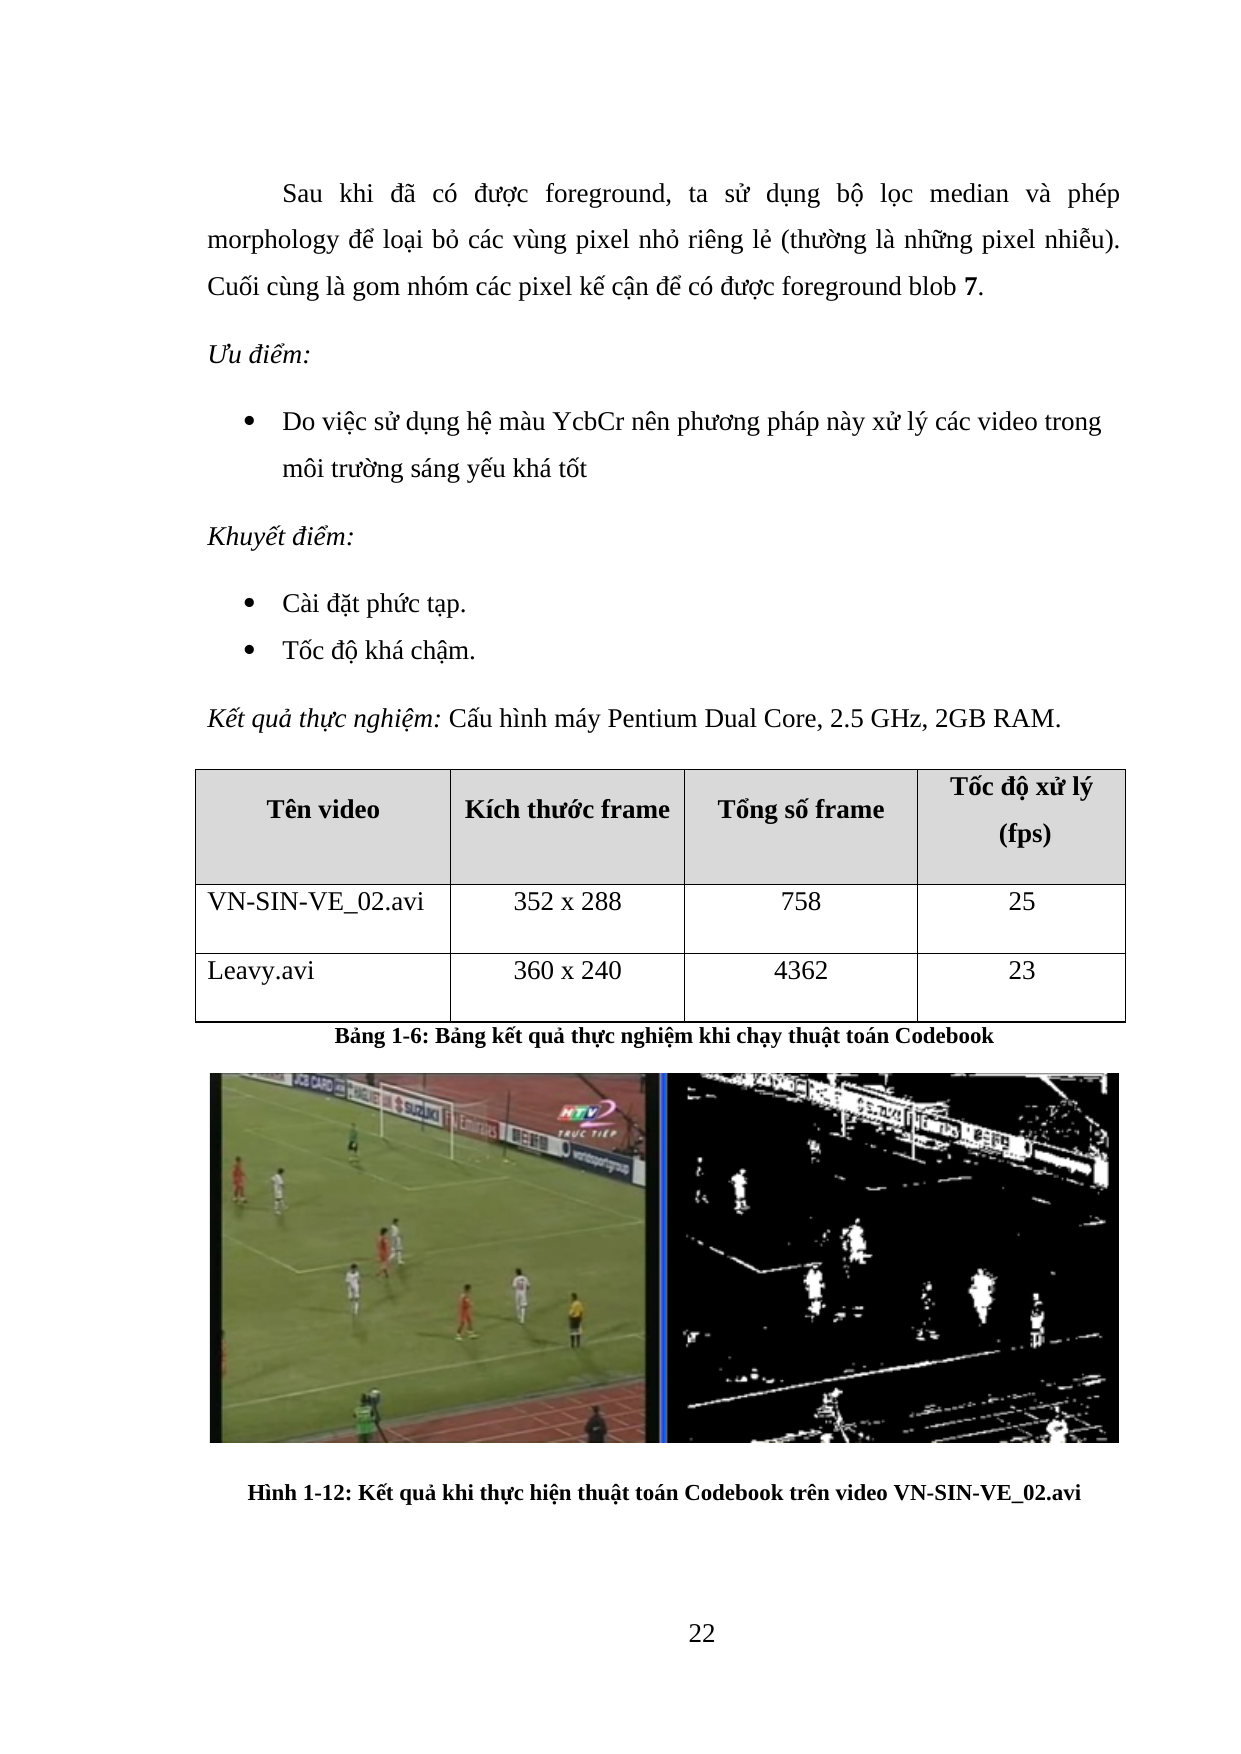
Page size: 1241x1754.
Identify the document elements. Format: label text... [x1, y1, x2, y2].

table_cell 23 [918, 954, 1125, 1021]
list Cài đặt phức tạp. [244, 587, 1122, 618]
list Do việc sử dụng hệ màu YcbCr nên phương pháp này xử lý các video trong môi trường sáng yếu khá tốt [244, 405, 1122, 483]
table_cell Leavy.avi [196, 954, 450, 1021]
table_cell 352 x 288 [451, 885, 684, 953]
table_header Tên video [196, 770, 450, 884]
table_cell 25 [918, 885, 1125, 953]
text Ưu điểm: [207, 338, 1122, 369]
table_cell 360 x 240 [451, 954, 684, 1021]
list Tốc độ khá chậm. [244, 634, 1122, 665]
table_header Tổng số frame [685, 770, 917, 884]
text Kết quả thực nghiệm: Cấu hình máy Pentium Dual Core, 2.5 GHz, 2GB RAM. [207, 702, 1122, 733]
text Sau khi đã có được foreground, ta sử dụng bộ lọc median và phép morphology để loại bỏ các vùng pixel nhỏ riêng lẻ (thường là những pixel nhiễu). Cuối cùng là gom nhóm các pixel kế cận để có được foreground blob . [207, 177, 1122, 301]
picture [209, 1073, 1119, 1443]
table_cell 4362 [685, 954, 917, 1021]
text Khuyết điểm: [207, 519, 1122, 551]
table_header Kích thước frame [451, 770, 684, 884]
table_cell 758 [685, 885, 917, 953]
table_cell VN-SIN-VE_02.avi [196, 885, 450, 953]
table_header Tốc độ xử lý (fps) [918, 770, 1125, 884]
